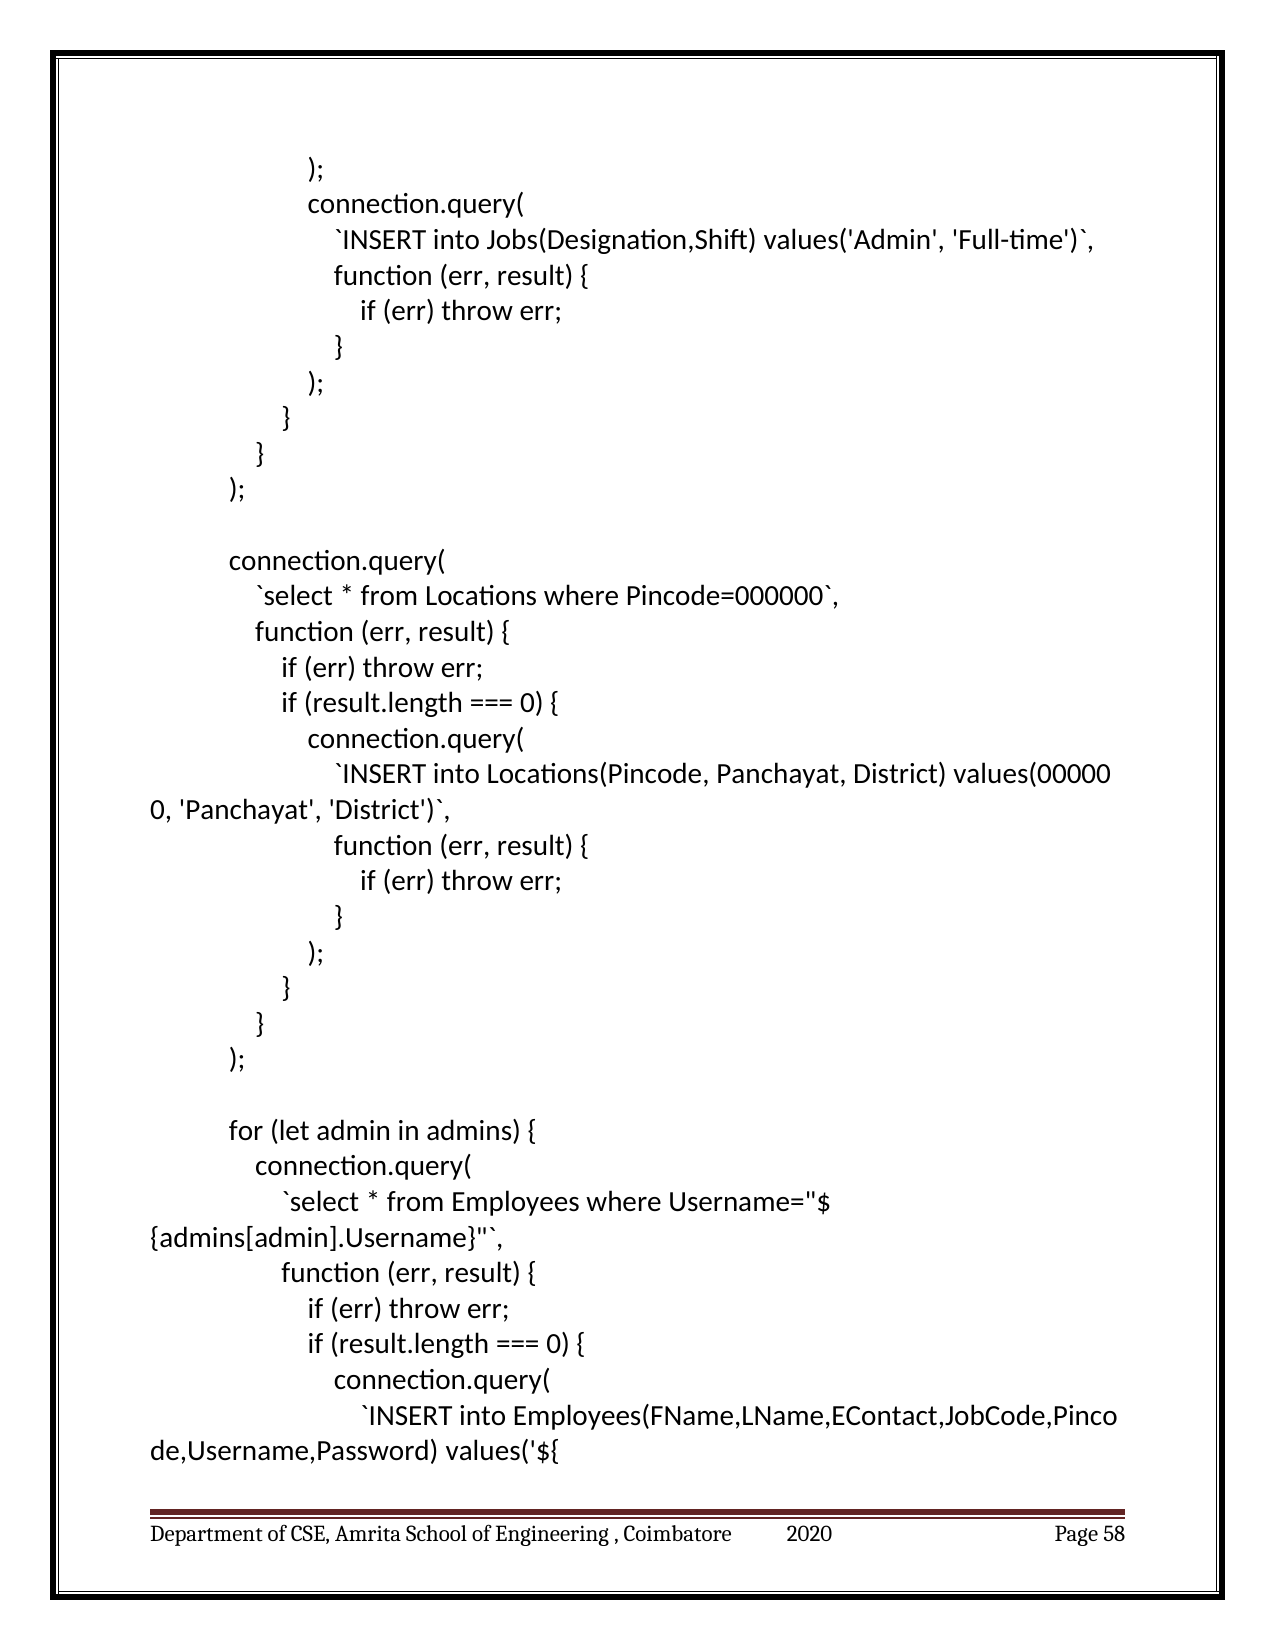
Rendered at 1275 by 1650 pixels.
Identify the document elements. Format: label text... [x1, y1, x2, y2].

text connection.query( [150, 186, 1125, 221]
text if (err) throw err; [150, 292, 1125, 328]
text for (let admin in admins) { [150, 1112, 1125, 1147]
text ); [150, 934, 1125, 969]
text } [150, 969, 1125, 1005]
text `INSERT into Jobs(Designation,Shift) values('Admin', 'Full-time')`, [150, 221, 1125, 257]
text if (result.length === 0) { [150, 1326, 1125, 1361]
text } [150, 328, 1125, 364]
text if (err) throw err; [150, 862, 1125, 898]
text `INSERT into Employees(FName,LName,EContact,JobCode,Pincode,Username,Password) values('${ [150, 1397, 1125, 1468]
text `INSERT into Locations(Pincode, Panchayat, District) values(000000, 'Panchayat', 'District')`, [150, 756, 1125, 827]
text if (result.length === 0) { [150, 684, 1125, 720]
text function (err, result) { [150, 1254, 1125, 1290]
text connection.query( [150, 542, 1125, 577]
text ); [150, 471, 1125, 506]
text connection.query( [150, 1147, 1125, 1183]
text if (err) throw err; [150, 1290, 1125, 1326]
text connection.query( [150, 720, 1125, 756]
text if (err) throw err; [150, 649, 1125, 684]
text ); [150, 150, 1125, 186]
text connection.query( [150, 1361, 1125, 1397]
text function (err, result) { [150, 827, 1125, 862]
text } [150, 1005, 1125, 1041]
text `select * from Locations where Pincode=000000`, [150, 577, 1125, 613]
text } [150, 399, 1125, 435]
text `select * from Employees where Username="${admins[admin].Username}"`, [150, 1183, 1125, 1254]
text ); [150, 364, 1125, 399]
text ); [150, 1041, 1125, 1076]
text } [150, 898, 1125, 934]
text function (err, result) { [150, 613, 1125, 649]
text function (err, result) { [150, 257, 1125, 292]
text } [150, 435, 1125, 471]
